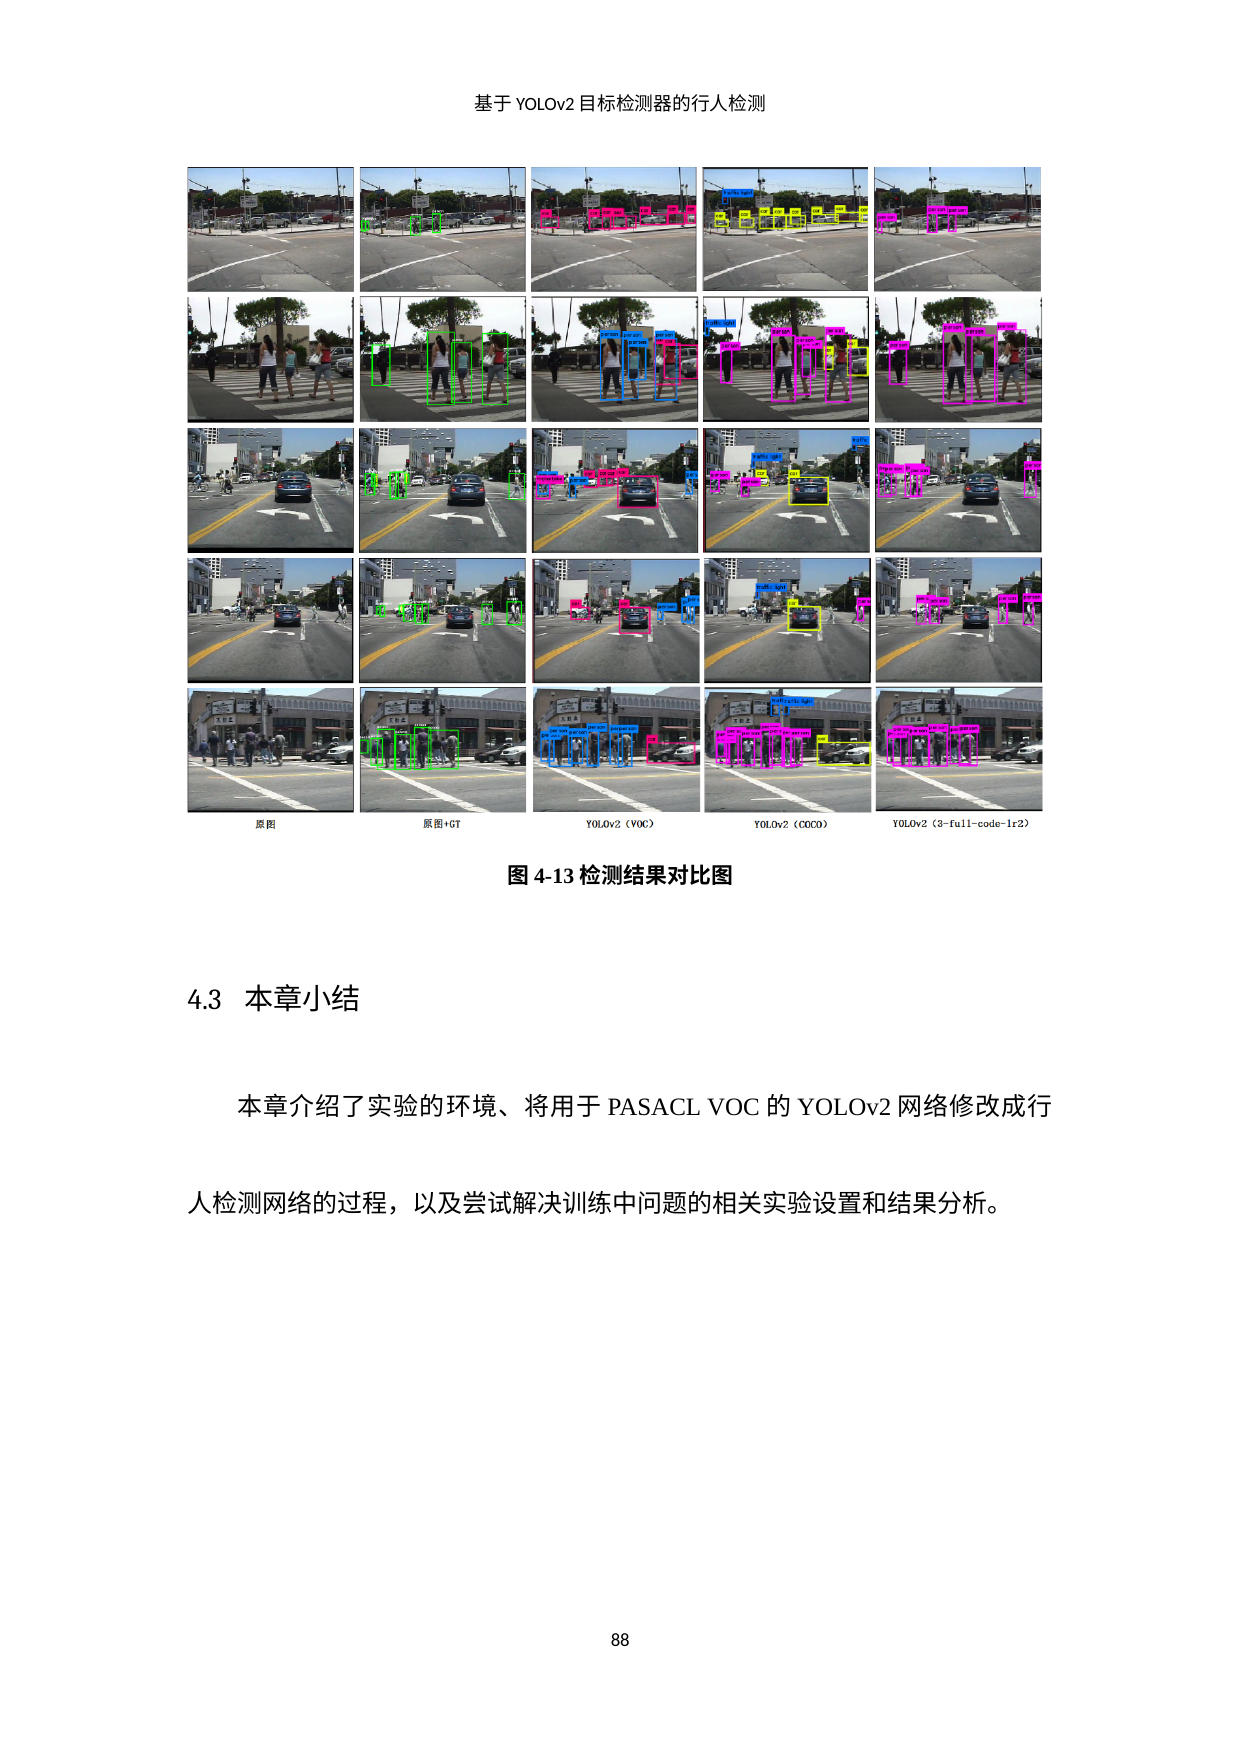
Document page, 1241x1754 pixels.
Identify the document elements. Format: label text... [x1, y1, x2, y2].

text 本章介绍了实验的环境、将用于PASACL VOC的YOLOv2网络修改成行人检测网络的过程，以及尝试解决训练中问题的相关实验设置和结果分析。 [187, 1072, 1053, 1234]
text 图4-13 检测结果对比图 [187, 858, 1053, 890]
list 本章小结 [187, 966, 1053, 1031]
picture [187, 167, 1053, 840]
